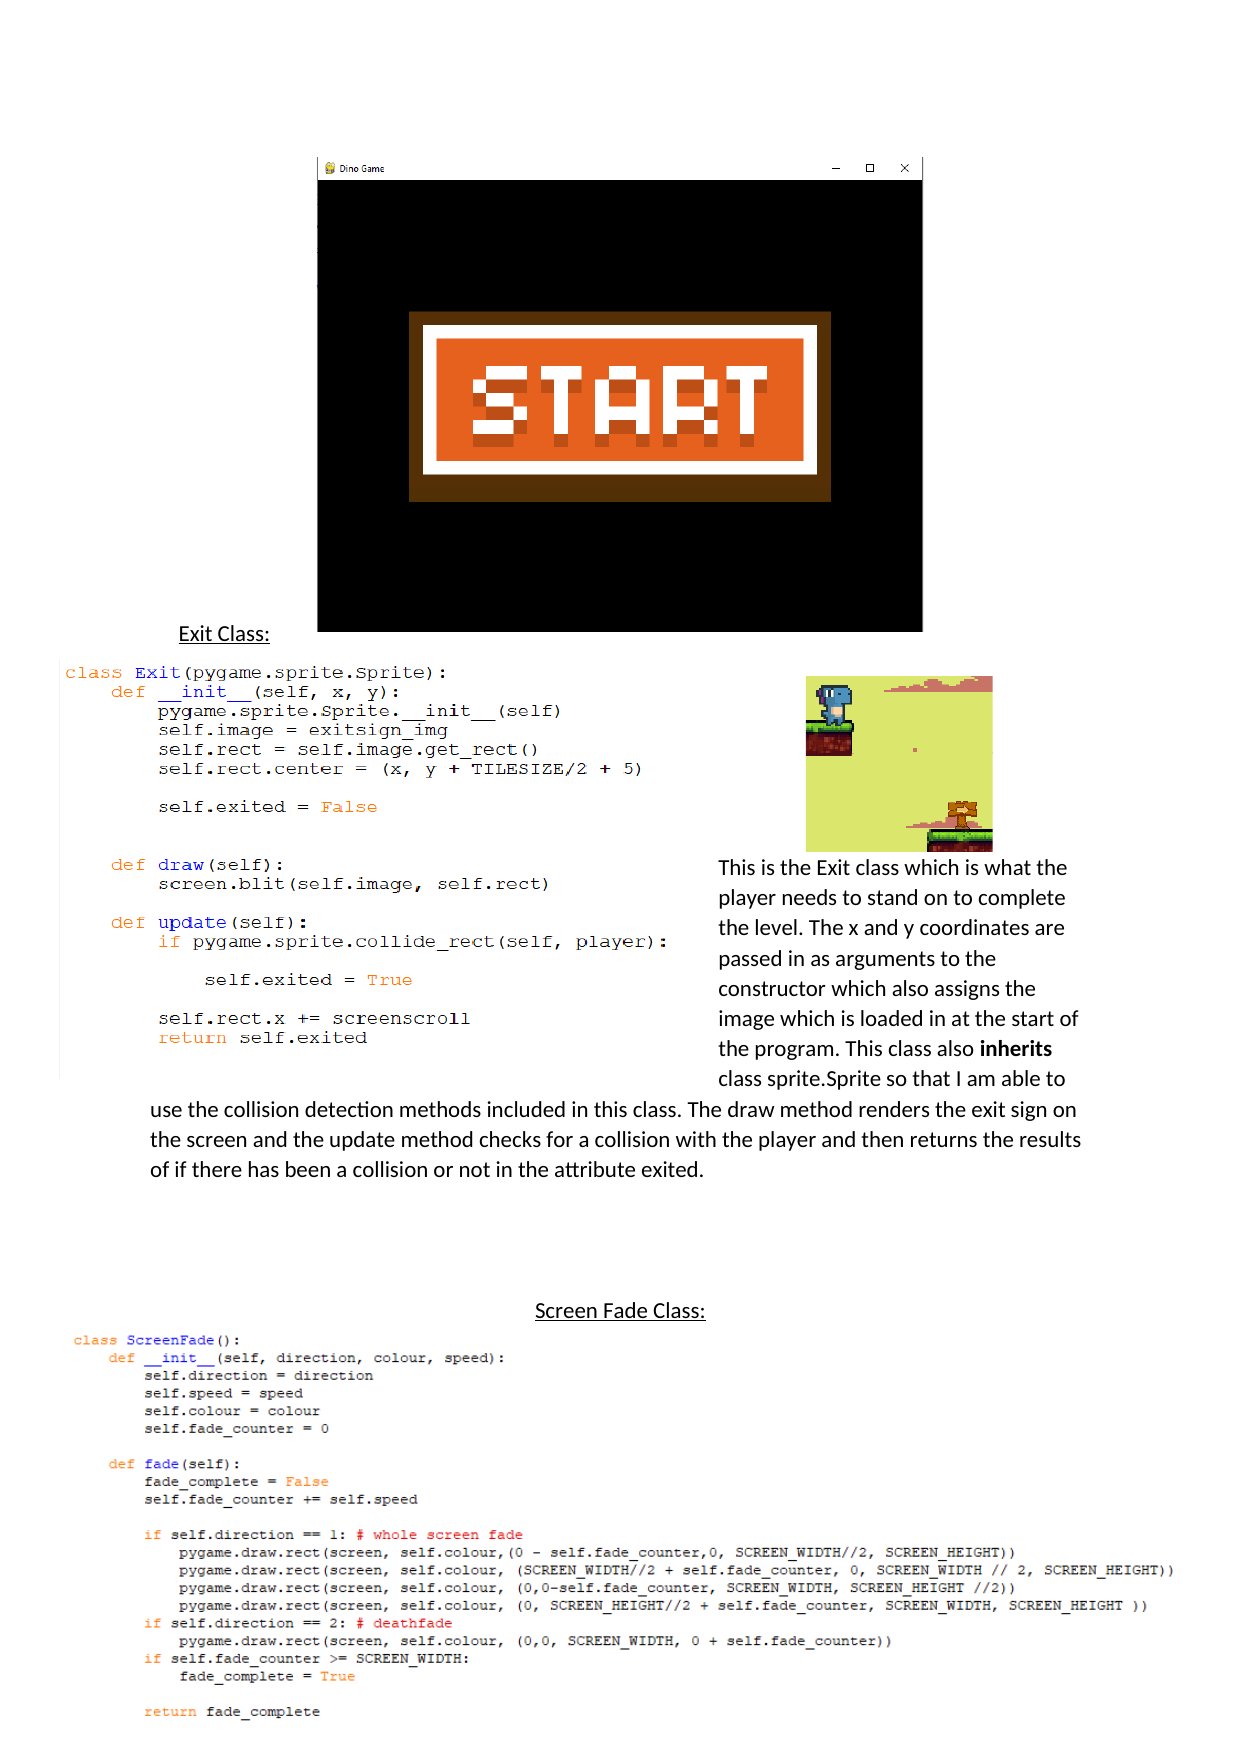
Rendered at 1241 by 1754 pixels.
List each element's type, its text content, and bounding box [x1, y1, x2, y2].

picture [68, 1329, 1184, 1727]
picture [316, 157, 924, 632]
text Screen Fade Class: [150, 1296, 1090, 1324]
picture [59, 660, 700, 1079]
picture [805, 676, 993, 852]
text This is the Exit class which is what the player needs to stand on to complete the level. The x and y coordinates are passed in as arguments to the constructor which also assigns the image which is loaded in at the start of the program. This class also inherits class sprite.Sprite so that I am able to use the collision detection methods included in this class. The draw method renders the exit sign on the screen and the update method checks for a collision with the player and then returns the results of if there has been a collision or not in the attribute exited. [150, 853, 1090, 1183]
text Exit Class: [150, 619, 1090, 647]
